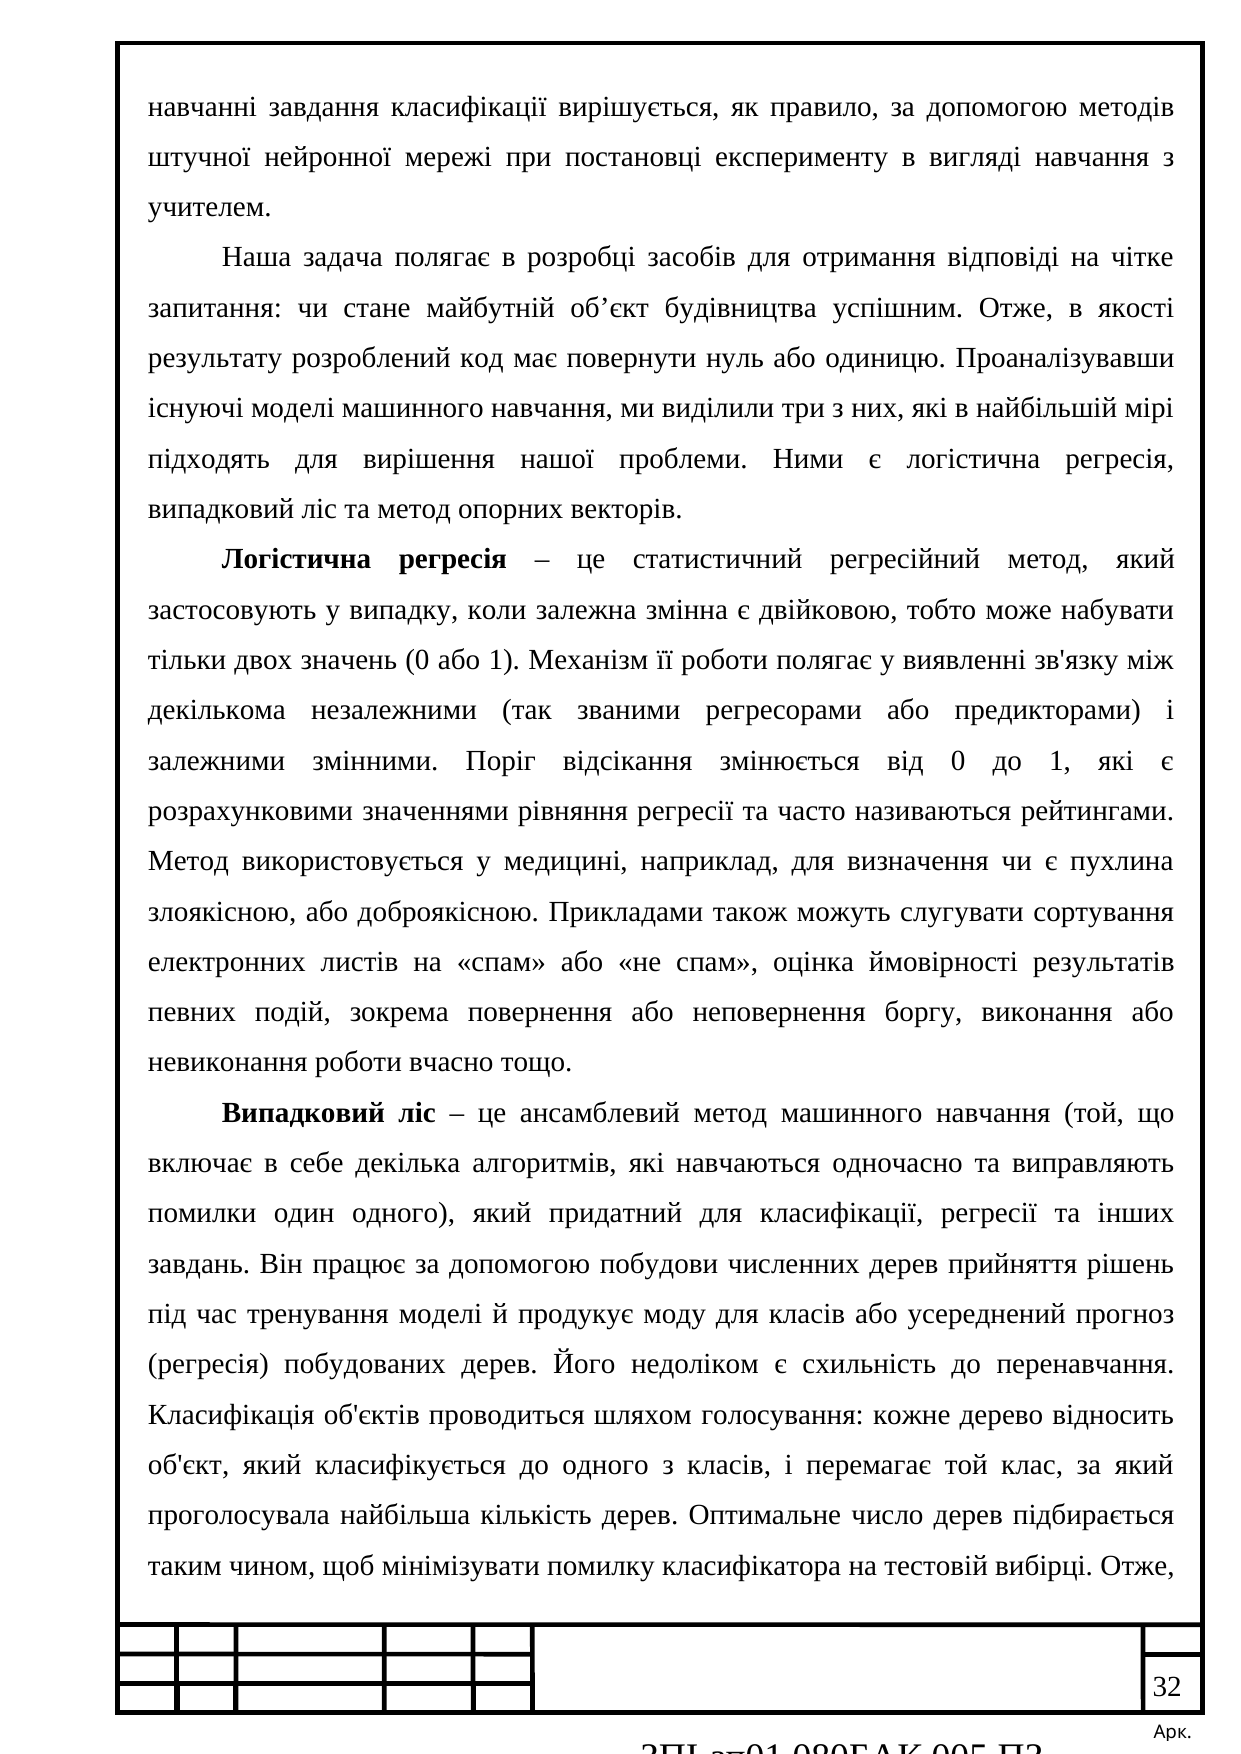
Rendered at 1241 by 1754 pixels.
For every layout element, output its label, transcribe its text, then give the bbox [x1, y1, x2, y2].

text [148, 89, 1175, 223]
text Наша задача полягає в розробці засобів для отримання відповіді на чітке запитання: чи стане майбутній об’єкт будівництва успішним. Отже, в якості результату розроблений код має повернути нуль або одиницю. Проаналізувавши існуючі моделі машинного навчання, ми виділили три з них, які в найбільшій мірі підходять для вирішення нашої проблеми. Ними є логістична регресія, випадковий ліс та метод опорних векторів. [148, 239, 1175, 525]
text Логістична регресія – це статистичний регресійний метод, який застосовують у випадку, коли залежна змінна є двійковою, тобто може набувати тільки двох значень (0 або 1). Механізм її роботи полягає у виявленні зв'язку між декількома незалежними (так званими регресорами або предикторами) і залежними змінними. Поріг відсікання змінюється від 0 до 1, які є розрахунковими значеннями рівняння регресії та часто називаються рейтингами. Метод використовується у медицині, наприклад, для визначення чи є пухлина злоякісною, або доброякісною. Прикладами також можуть слугувати сортування електронних листів на «спам» або «не спам», оцінка ймовірності результатів певних подій, зокрема повернення або неповернення боргу, виконання або невиконання роботи вчасно тощо. [148, 541, 1175, 1078]
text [148, 1095, 1175, 1581]
